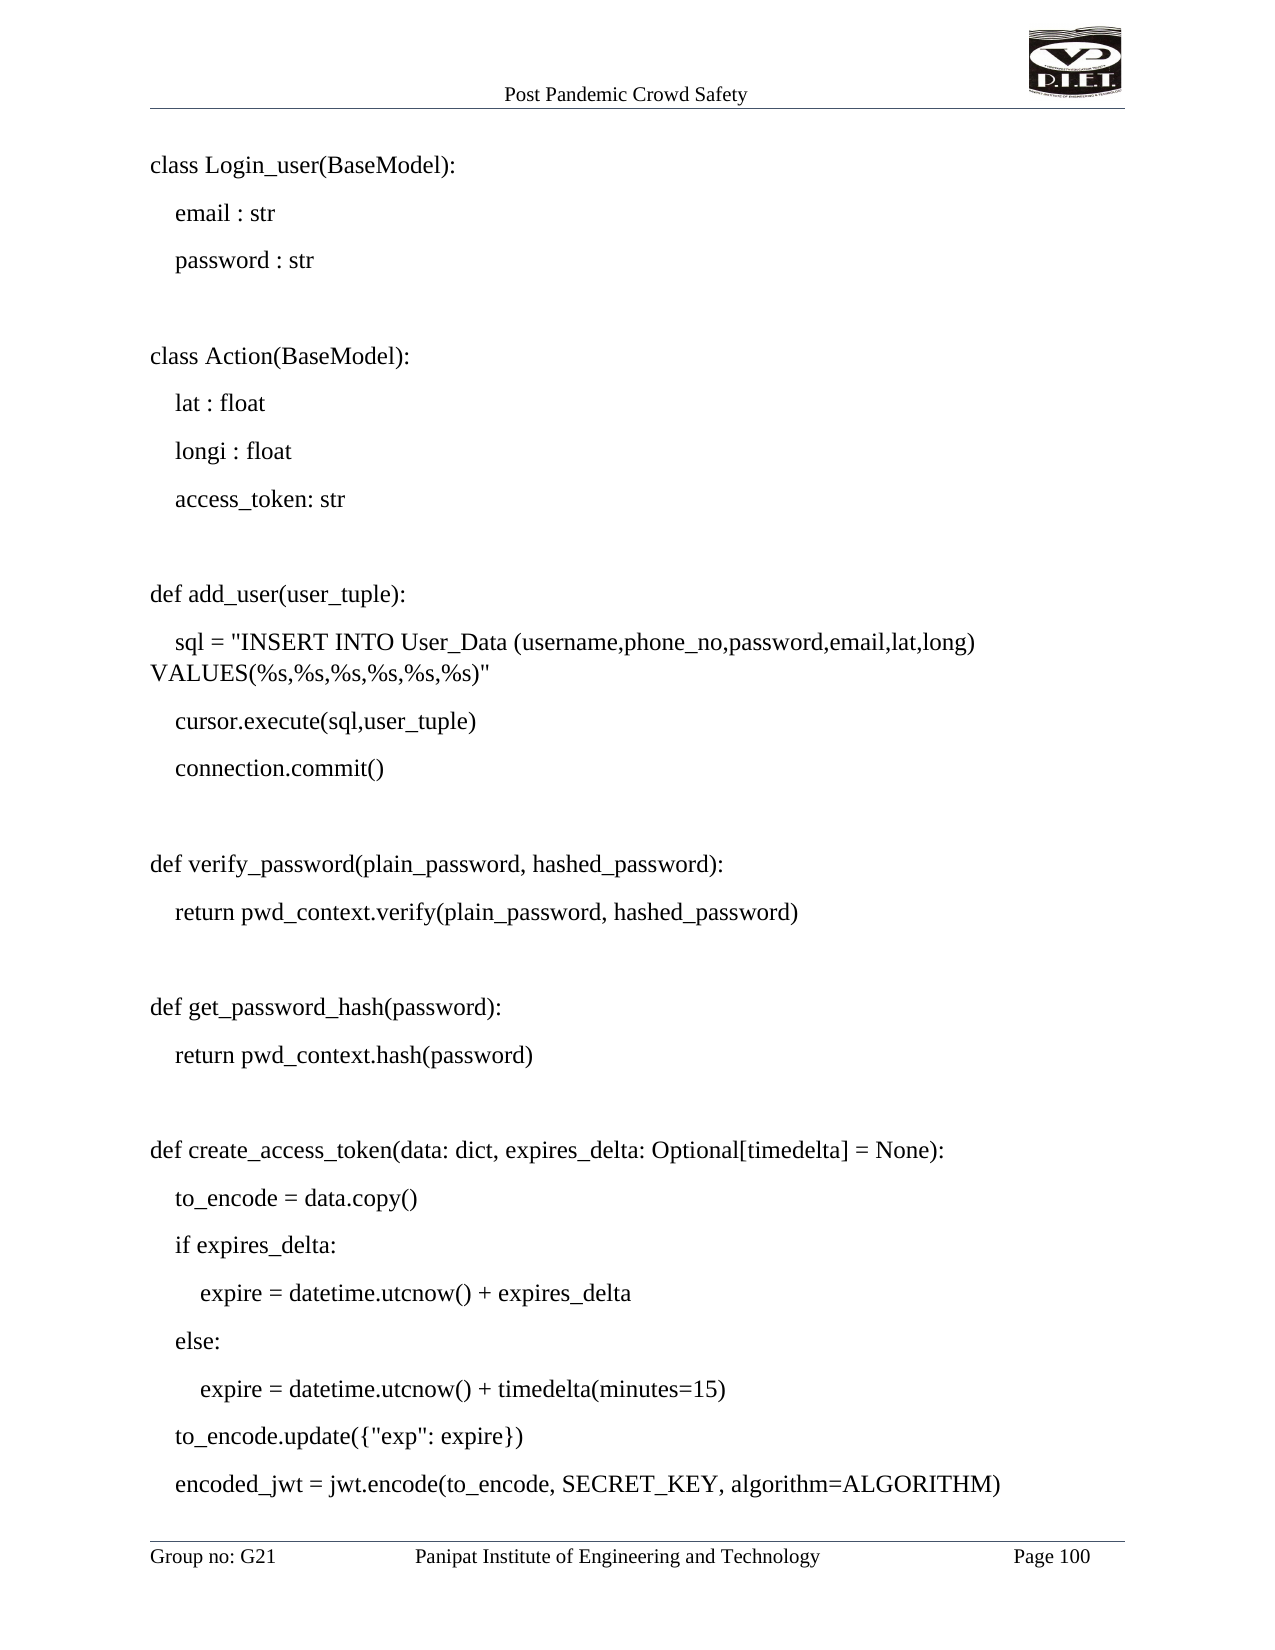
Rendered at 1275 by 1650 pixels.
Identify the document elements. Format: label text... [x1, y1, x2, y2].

text if expires_delta: [150, 1231, 1125, 1259]
text def get_password_hash(password): [150, 992, 1125, 1021]
text def verify_password(plain_password, hashed_password): [150, 849, 1125, 878]
text password : str [150, 245, 1125, 274]
text expire = datetime.utcnow() + expires_delta [150, 1278, 1125, 1307]
text expire = datetime.utcnow() + timedelta(minutes=15) [150, 1374, 1125, 1402]
text email : str [150, 198, 1125, 226]
text longi : float [150, 436, 1125, 465]
text encoded_jwt = jwt.encode(to_encode, SECRET_KEY, algorithm=ALGORITHM) [150, 1469, 1125, 1498]
text cursor.execute(sql,user_tuple) [150, 706, 1125, 734]
text else: [150, 1326, 1125, 1355]
text return pwd_context.hash(password) [150, 1040, 1125, 1068]
text class Action(BaseModel): [150, 341, 1125, 369]
text class Login_user(BaseModel): [150, 150, 1125, 179]
text connection.commit() [150, 753, 1125, 782]
text lat : float [150, 388, 1125, 417]
text to_encode = data.copy() [150, 1183, 1125, 1212]
text def create_access_token(data: dict, expires_delta: Optional[timedelta] = None): [150, 1135, 1125, 1164]
picture [1029, 23, 1122, 101]
text return pwd_context.verify(plain_password, hashed_password) [150, 897, 1125, 925]
text sql = "INSERT INTO User_Data (username,phone_no,password,email,lat,long) VALUES(%s,%s,%s,%s,%s,%s)" [150, 627, 1125, 687]
text access_token: str [150, 484, 1125, 513]
text def add_user(user_tuple): [150, 579, 1125, 608]
text to_encode.update({"exp": expire}) [150, 1421, 1125, 1450]
